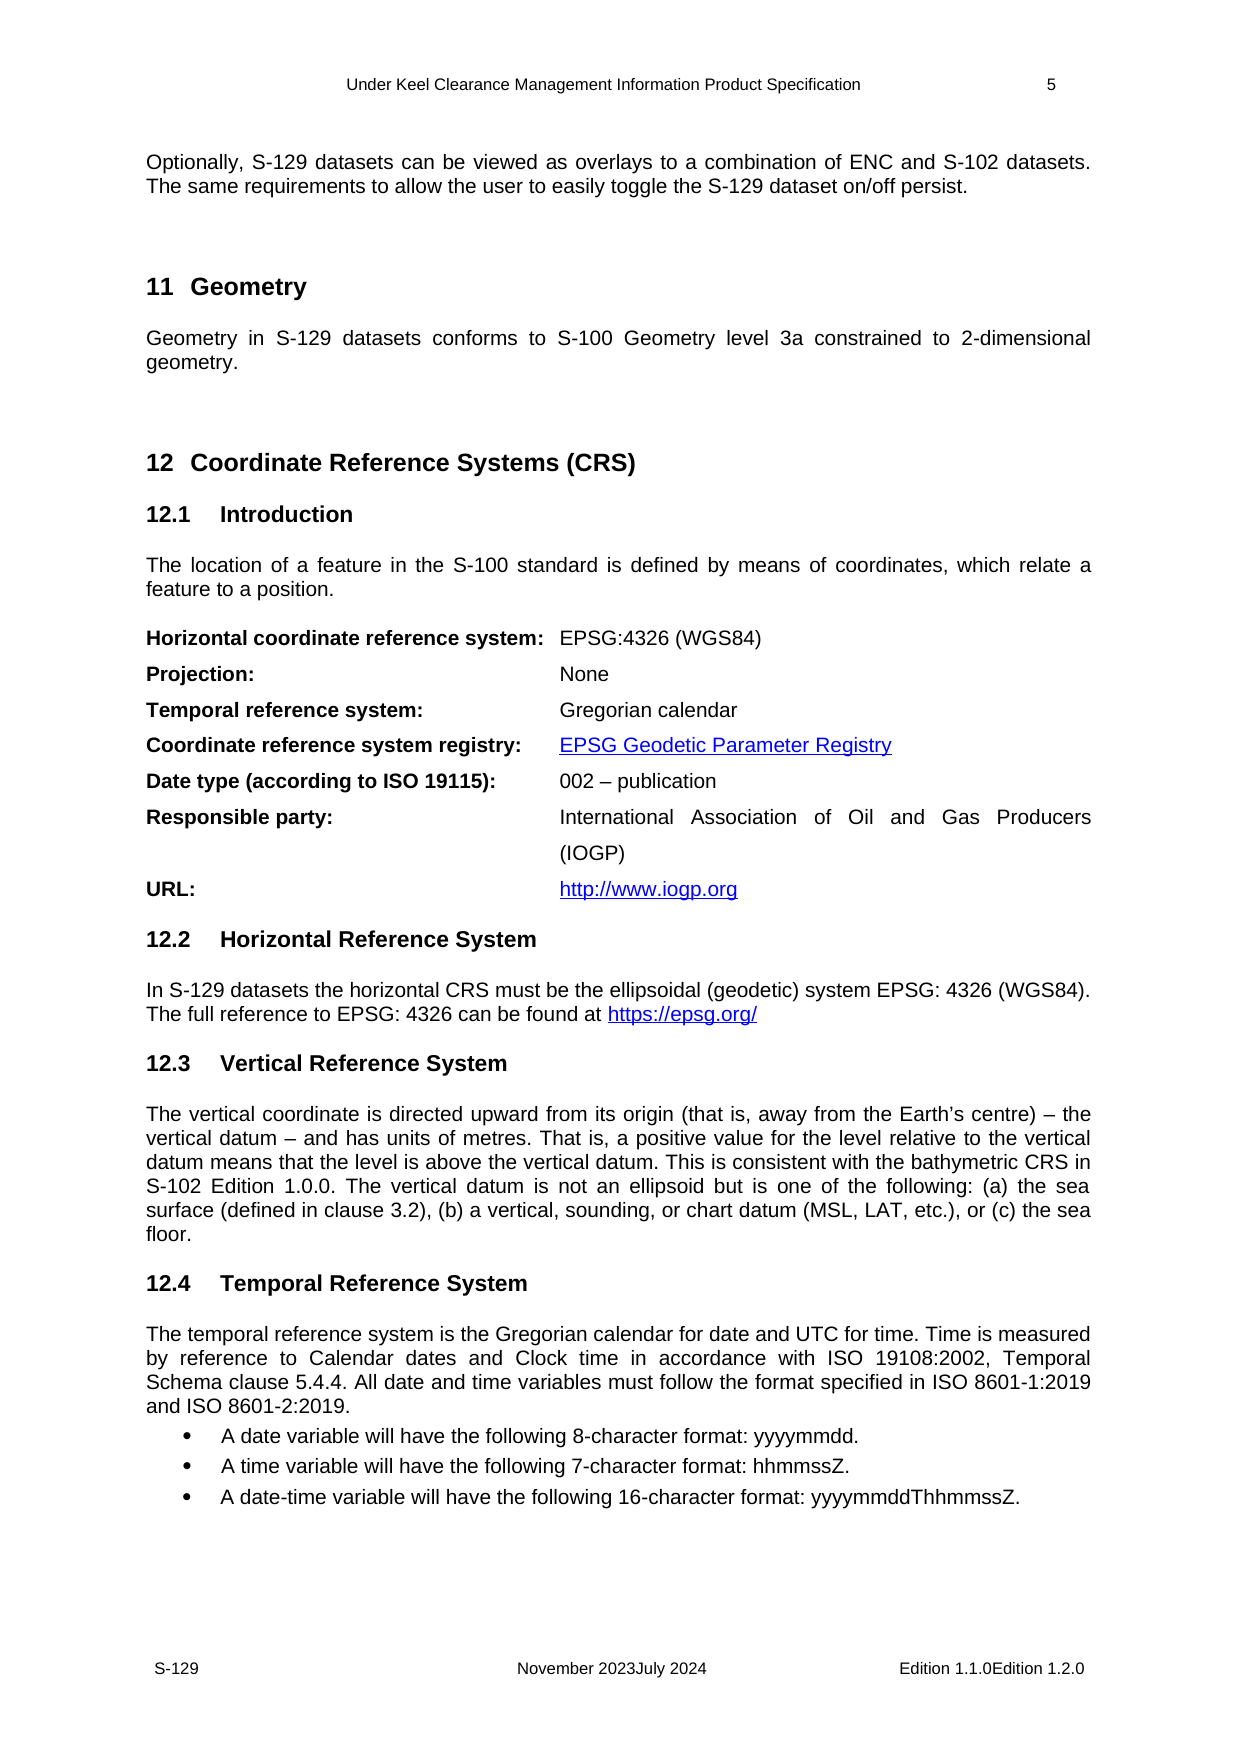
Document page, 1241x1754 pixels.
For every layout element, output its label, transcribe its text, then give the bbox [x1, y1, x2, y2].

text Geometry in S-129 datasets conforms to S-100 Geometry level 3a constrained to 2-dimensional geometry. [146, 326, 1092, 373]
text Horizontal coordinate reference system: EPSG:4326 (WGS84) [146, 626, 1092, 649]
subtitle Horizontal Reference System [146, 926, 1092, 952]
text Projection: None [146, 661, 1092, 685]
list A time variable will have the following 7-character format: hhmmssZ. [183, 1454, 1092, 1478]
subtitle Geometry [146, 272, 1092, 301]
subtitle Temporal Reference System [146, 1270, 1092, 1297]
text Temporal reference system: Gregorian calendar [146, 697, 1092, 721]
text Coordinate reference system registry: EPSG Geodetic Parameter Registry [146, 733, 1092, 757]
text In S-129 datasets the horizontal CRS must be the ellipsoidal (geodetic) system EPSG: 4326 (WGS84). The full reference to EPSG: 4326 can be found at https://epsg.org/ [146, 977, 1092, 1025]
subtitle Coordinate Reference Systems (CRS) [146, 447, 1092, 476]
text The temporal reference system is the Gregorian calendar for date and UTC for time. Time is measured by reference to Calendar dates and Clock time in accordance with ISO 19108:2002, Temporal Schema clause 5.4.4. All date and time variables must follow the format specified in ISO 8601-1:2019 and ISO 8601-2:2019. [146, 1322, 1092, 1418]
text The vertical coordinate is directed upward from its origin (that is, away from the Earth’s centre) – the vertical datum – and has units of metres. That is, a positive value for the level relative to the vertical datum means that the level is above the vertical datum. This is consistent with the bathymetric CRS in S-102 Edition 1.0.0. The vertical datum is not an ellipsoid but is one of the following: (a) the sea surface (defined in clause 3.2), (b) a vertical, sounding, or chart datum (MSL, LAT, etc.), or (c) the sea floor. [146, 1102, 1092, 1245]
list A date-time variable will have the following 16-character format: yyyymmddThhmmssZ. [183, 1484, 1092, 1508]
subtitle Introduction [146, 501, 1092, 528]
subtitle Vertical Reference System [146, 1050, 1092, 1077]
text The location of a feature in the S-100 standard is defined by means of coordinates, which relate a feature to a position. [146, 553, 1092, 601]
text Optionally, S-129 datasets can be viewed as overlays to a combination of ENC and S-102 datasets. The same requirements to allow the user to easily toggle the S-129 dataset on/off persist. [146, 150, 1092, 198]
list A date variable will have the following 8-character format: yyyymmdd. [183, 1424, 1092, 1448]
text URL: http://www.iogp.org [146, 877, 1092, 901]
text Responsible party: International Association of Oil and Gas Producers (IOGP) [146, 805, 1092, 865]
text Date type (according to ISO 19115): 002 – publication [146, 769, 1092, 793]
